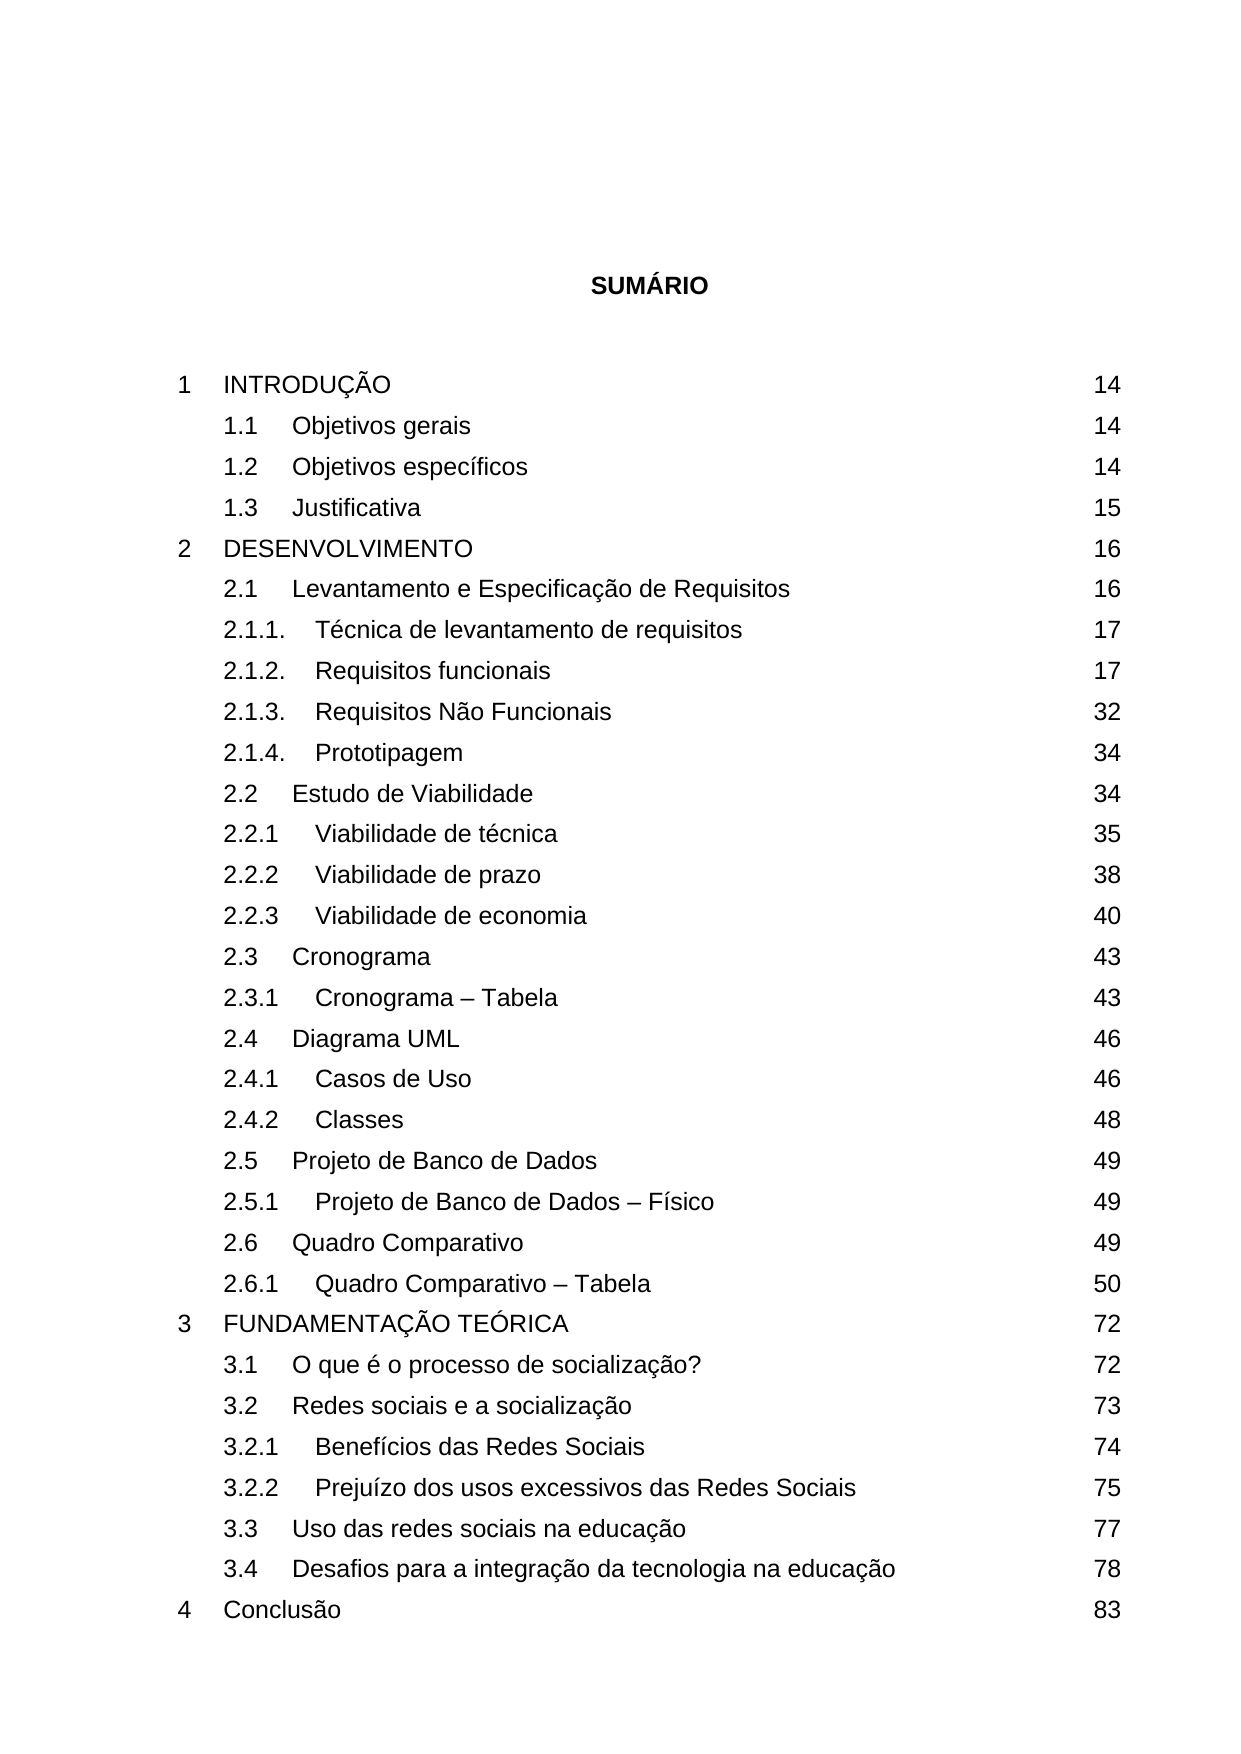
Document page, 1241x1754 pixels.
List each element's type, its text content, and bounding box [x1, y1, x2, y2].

text SUMÁRIO [177, 271, 1122, 301]
